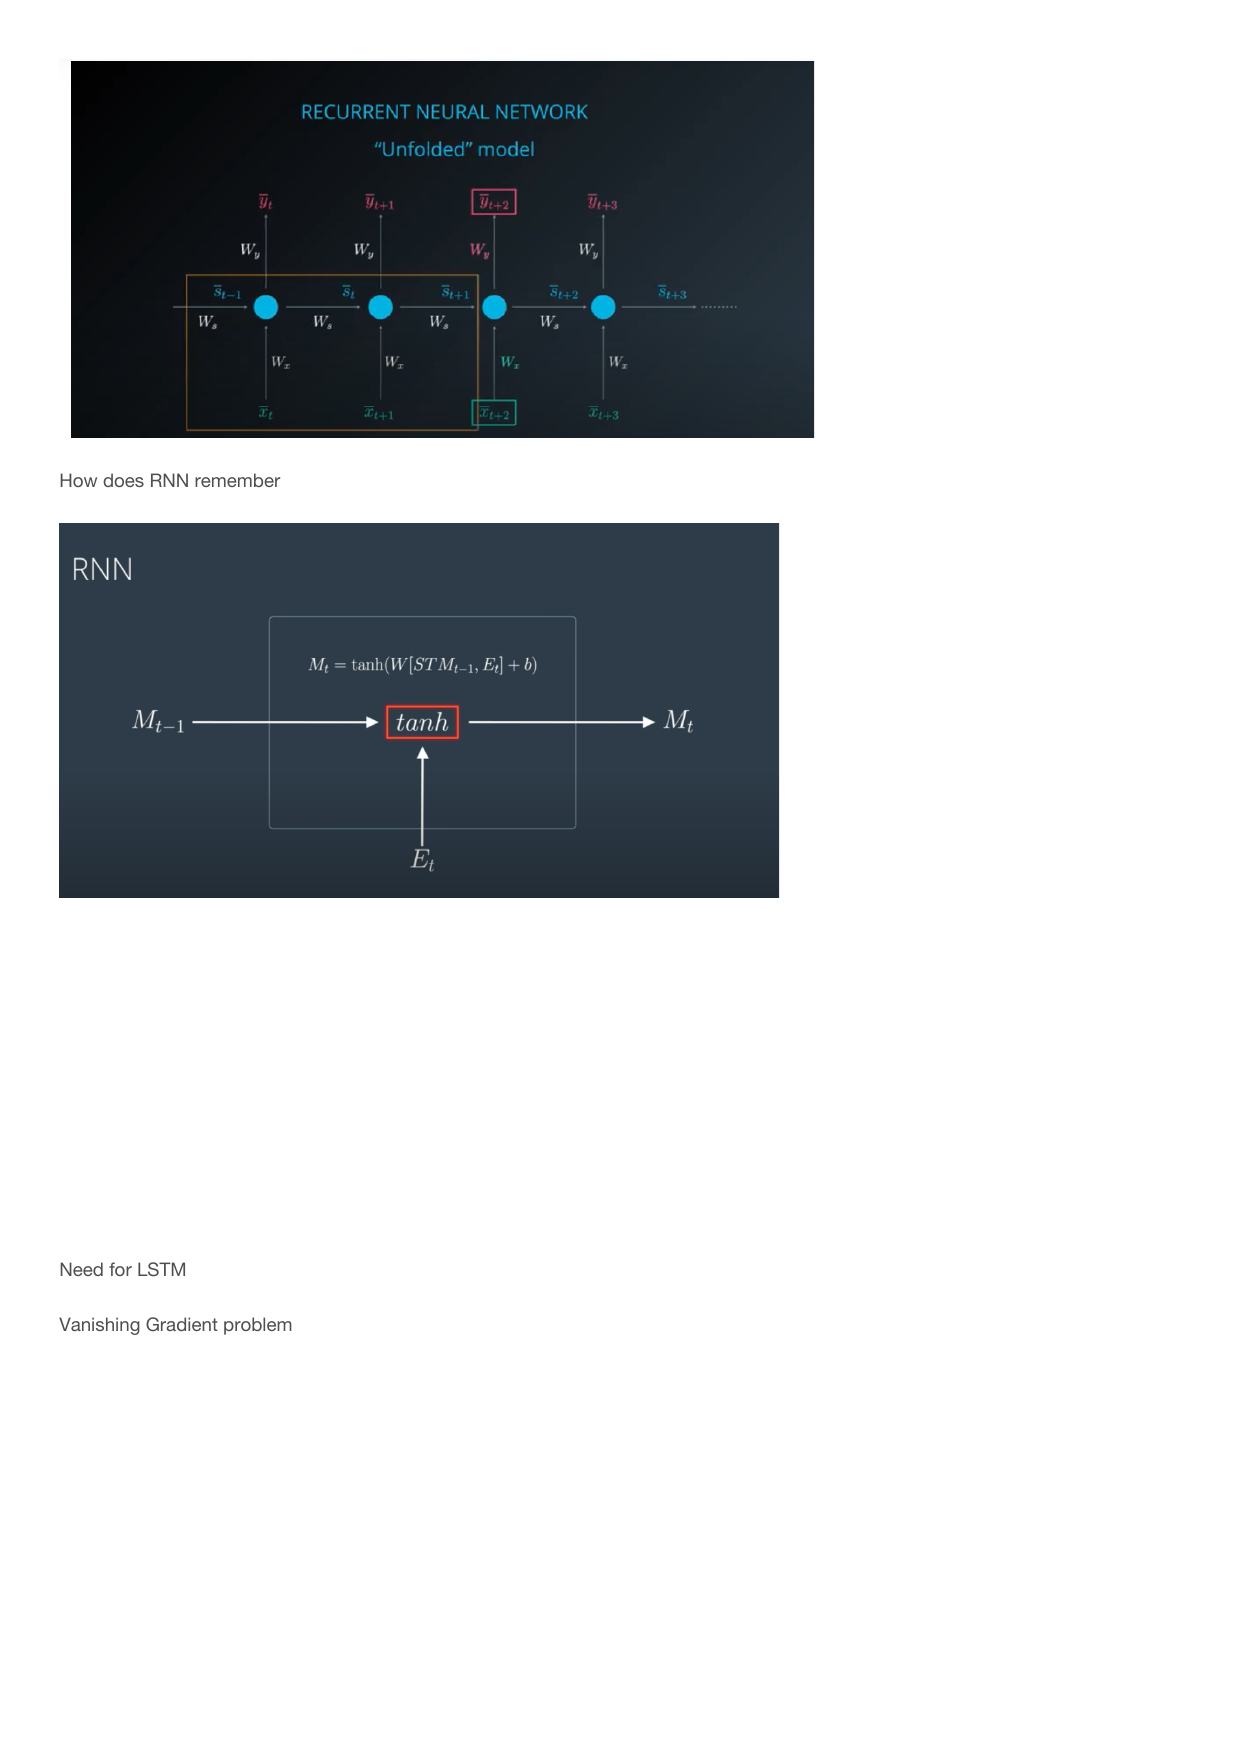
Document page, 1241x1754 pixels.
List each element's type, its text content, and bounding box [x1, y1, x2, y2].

text Need for LSTM [59, 1258, 1181, 1281]
text Vanishing Gradient problem [59, 1313, 1181, 1336]
picture [59, 523, 780, 898]
picture [59, 59, 815, 438]
text How does RNN remember [59, 469, 1181, 493]
